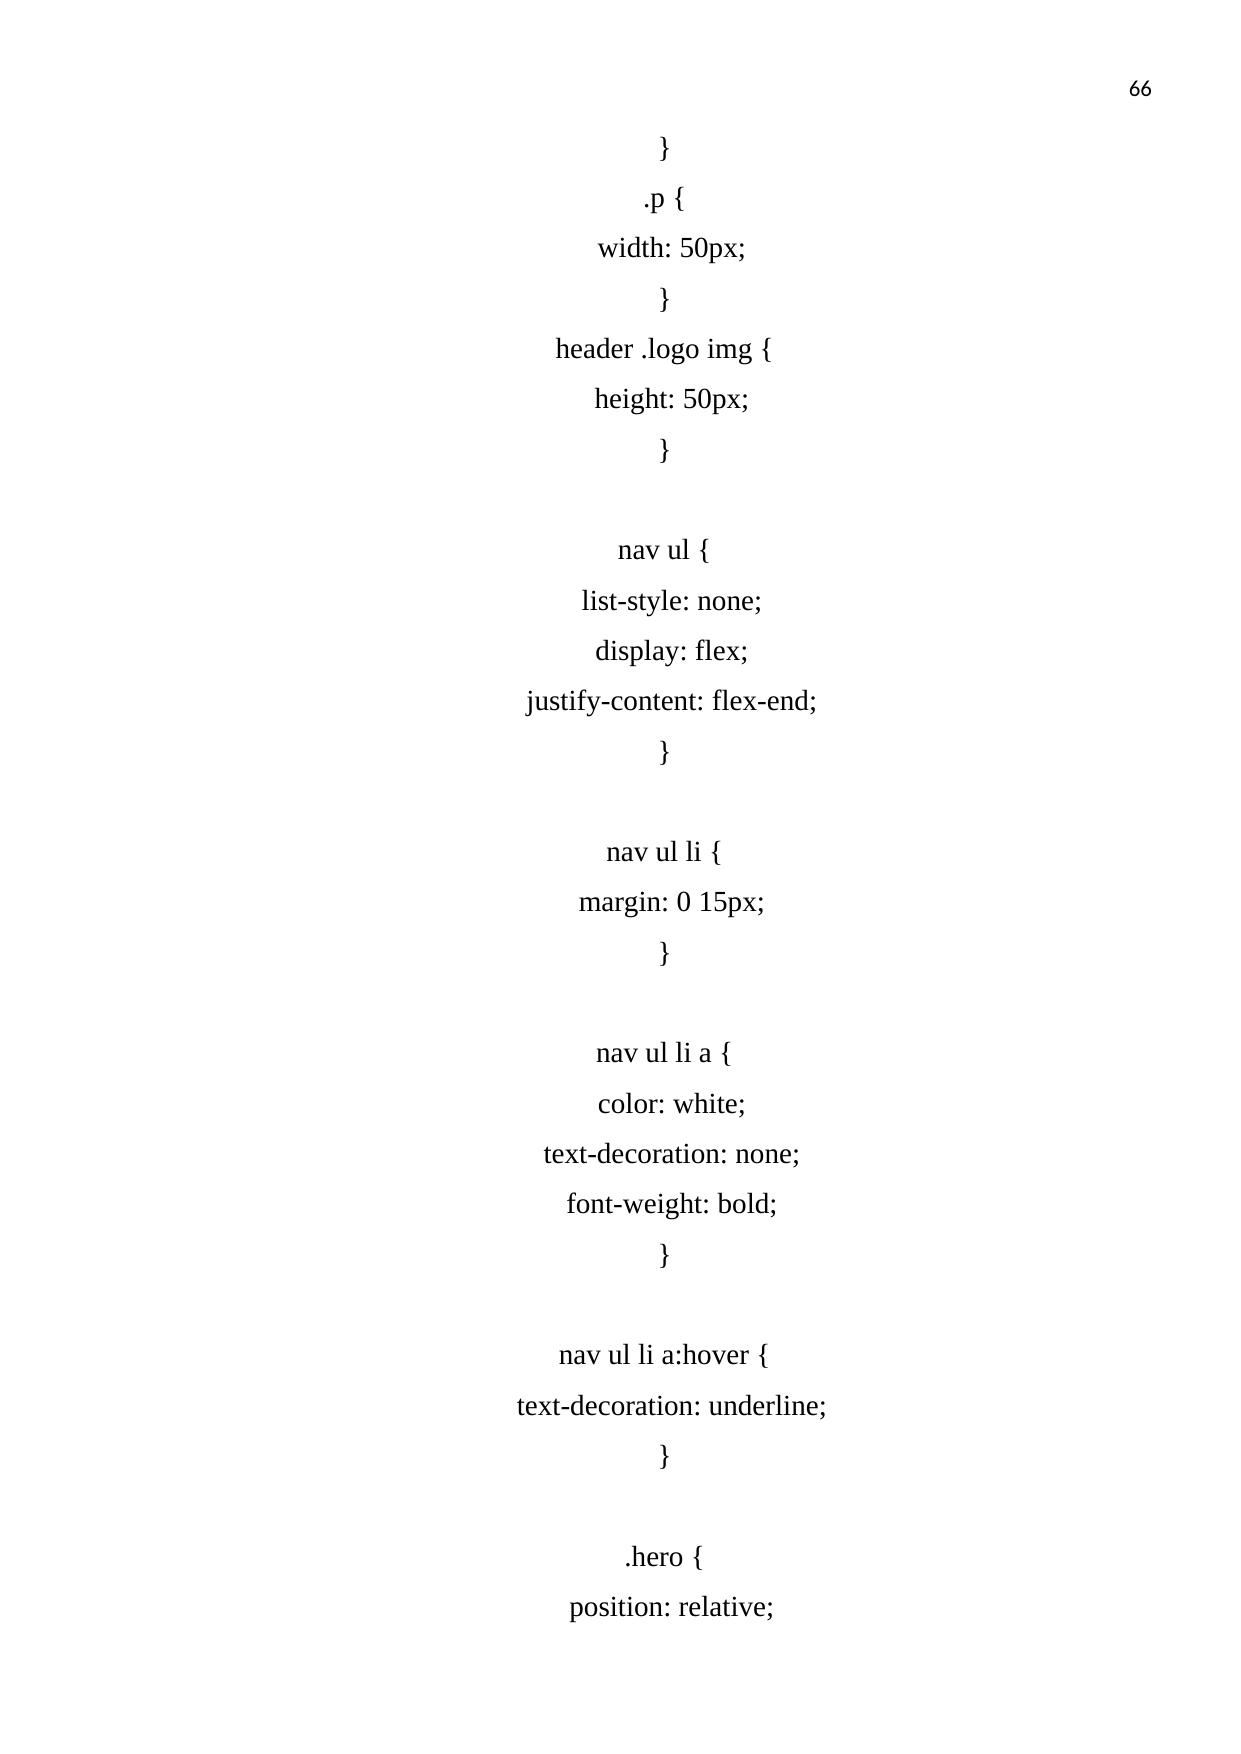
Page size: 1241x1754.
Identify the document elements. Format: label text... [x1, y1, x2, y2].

text } [177, 432, 1152, 465]
text .p { [177, 180, 1152, 214]
text } [177, 1237, 1152, 1270]
text nav ul { [177, 532, 1152, 566]
text text-decoration: underline; [177, 1388, 1152, 1421]
text list-style: none; [177, 583, 1152, 616]
text font-weight: bold; [177, 1186, 1152, 1220]
text header .logo img { [177, 331, 1152, 365]
text .hero { [177, 1539, 1152, 1572]
text margin: 0 15px; [177, 884, 1152, 918]
text } [177, 734, 1152, 767]
text position: relative; [177, 1589, 1152, 1622]
text display: flex; [177, 633, 1152, 667]
text width: 50px; [177, 231, 1152, 264]
text } [177, 1438, 1152, 1472]
text color: white; [177, 1086, 1152, 1119]
text nav ul li a:hover { [177, 1337, 1152, 1371]
text } [177, 281, 1152, 314]
text } [177, 130, 1152, 163]
text } [177, 935, 1152, 968]
text justify-content: flex-end; [177, 683, 1152, 717]
text nav ul li { [177, 834, 1152, 868]
text nav ul li a { [177, 1036, 1152, 1069]
text height: 50px; [177, 381, 1152, 415]
text text-decoration: none; [177, 1136, 1152, 1170]
